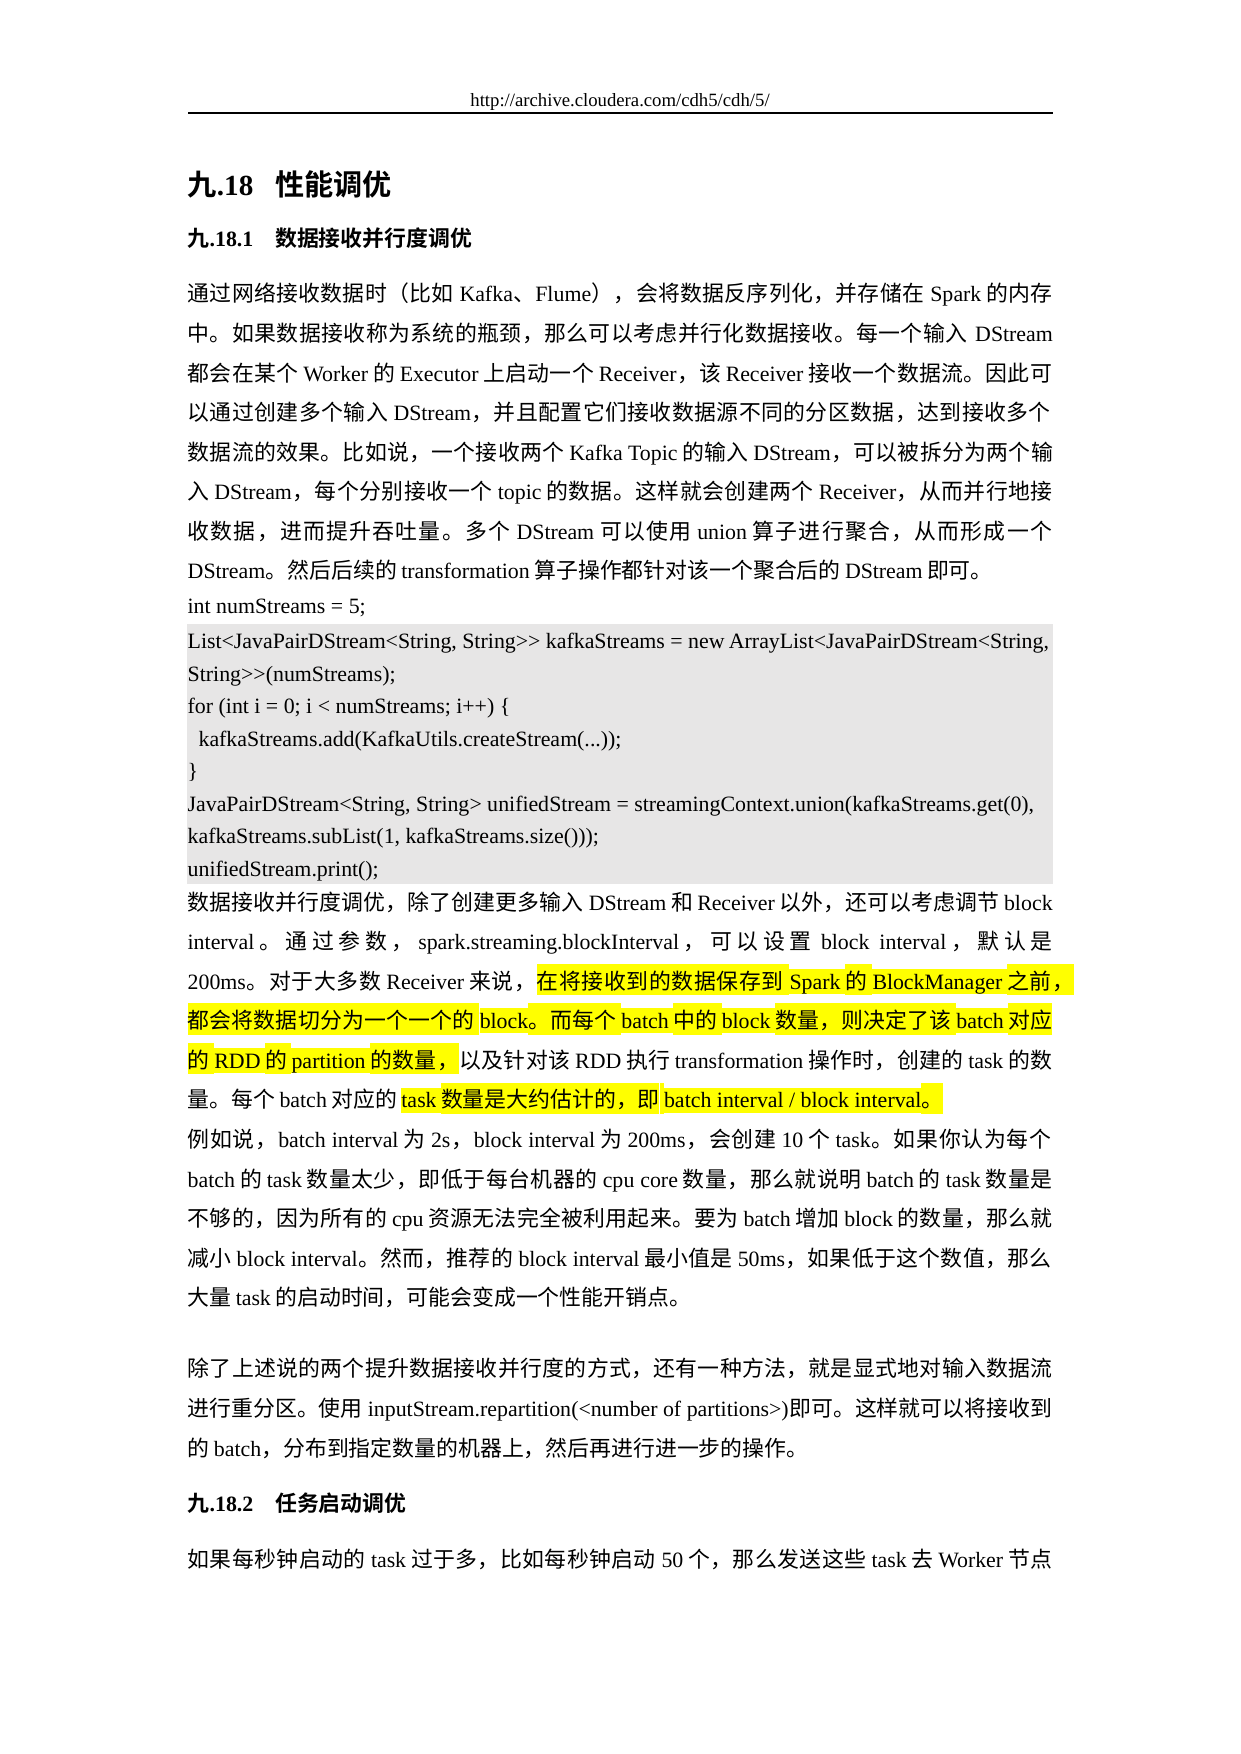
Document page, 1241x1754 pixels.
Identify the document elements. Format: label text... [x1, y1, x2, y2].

subtitle 性能调优 [187, 162, 1053, 204]
text List<JavaPairDStream<String, String>> kafkaStreams = new ArrayList<JavaPairDStream<String, String>>(numStreams); [187, 624, 1053, 689]
subtitle 任务启动调优 [187, 1486, 1053, 1518]
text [187, 1542, 1053, 1574]
subtitle 数据接收并行度调优 [187, 221, 1053, 252]
text JavaPairDStream<String, String> unifiedStream = streamingContext.union(kafkaStreams.get(0), kafkaStreams.subList(1, kafkaStreams.size())); [187, 787, 1053, 852]
text for (int i = 0; i < numStreams; i++) { [187, 689, 1053, 722]
text } [187, 754, 1053, 787]
text 数据接收并行度调优，除了创建更多输入DStream和Receiver以外，还可以考虑调节block interval。通过参数，spark.streaming.blockInterval，可以设置block interval，默认是200ms。对于大多数Receiver来说，在将接收到的数据保存到Spark的BlockManager之前，都会将数据切分为一个一个的block。而每个batch中的block数量，则决定了该batch对应的RDD的partition的数量，以及针对该RDD执行transformation操作时，创建的task的数量。每个batch对应的task数量是大约估计的，即batch interval / block interval。 [187, 884, 1053, 1114]
text kafkaStreams.add(KafkaUtils.createStream(...)); [187, 722, 1053, 754]
text 例如说，batch interval为2s，block interval为200ms，会创建10个task。如果你认为每个batch的task数量太少，即低于每台机器的cpu core数量，那么就说明batch的task数量是不够的，因为所有的cpu资源无法完全被利用起来。要为batch增加block的数量，那么就减小block interval。然而，推荐的block interval最小值是50ms，如果低于这个数值，那么大量task的启动时间，可能会变成一个性能开销点。 [187, 1122, 1053, 1312]
text unifiedStream.print(); [187, 852, 1053, 884]
text int numStreams = 5; [187, 593, 1053, 618]
text 除了上述说的两个提升数据接收并行度的方式，还有一种方法，就是显式地对输入数据流进行重分区。使用inputStream.repartition(<number of partitions>)即可。这样就可以将接收到的batch，分布到指定数量的机器上，然后再进行进一步的操作。 [187, 1351, 1053, 1462]
text 通过网络接收数据时（比如Kafka、Flume），会将数据反序列化，并存储在Spark的内存中。如果数据接收称为系统的瓶颈，那么可以考虑并行化数据接收。每一个输入DStream都会在某个Worker的Executor上启动一个Receiver，该Receiver接收一个数据流。因此可以通过创建多个输入DStream，并且配置它们接收数据源不同的分区数据，达到接收多个数据流的效果。比如说，一个接收两个Kafka Topic的输入DStream，可以被拆分为两个输入DStream，每个分别接收一个topic的数据。这样就会创建两个Receiver，从而并行地接收数据，进而提升吞吐量。多个DStream可以使用union算子进行聚合，从而形成一个DStream。然后后续的transformation算子操作都针对该一个聚合后的DStream即可。 [187, 276, 1053, 585]
